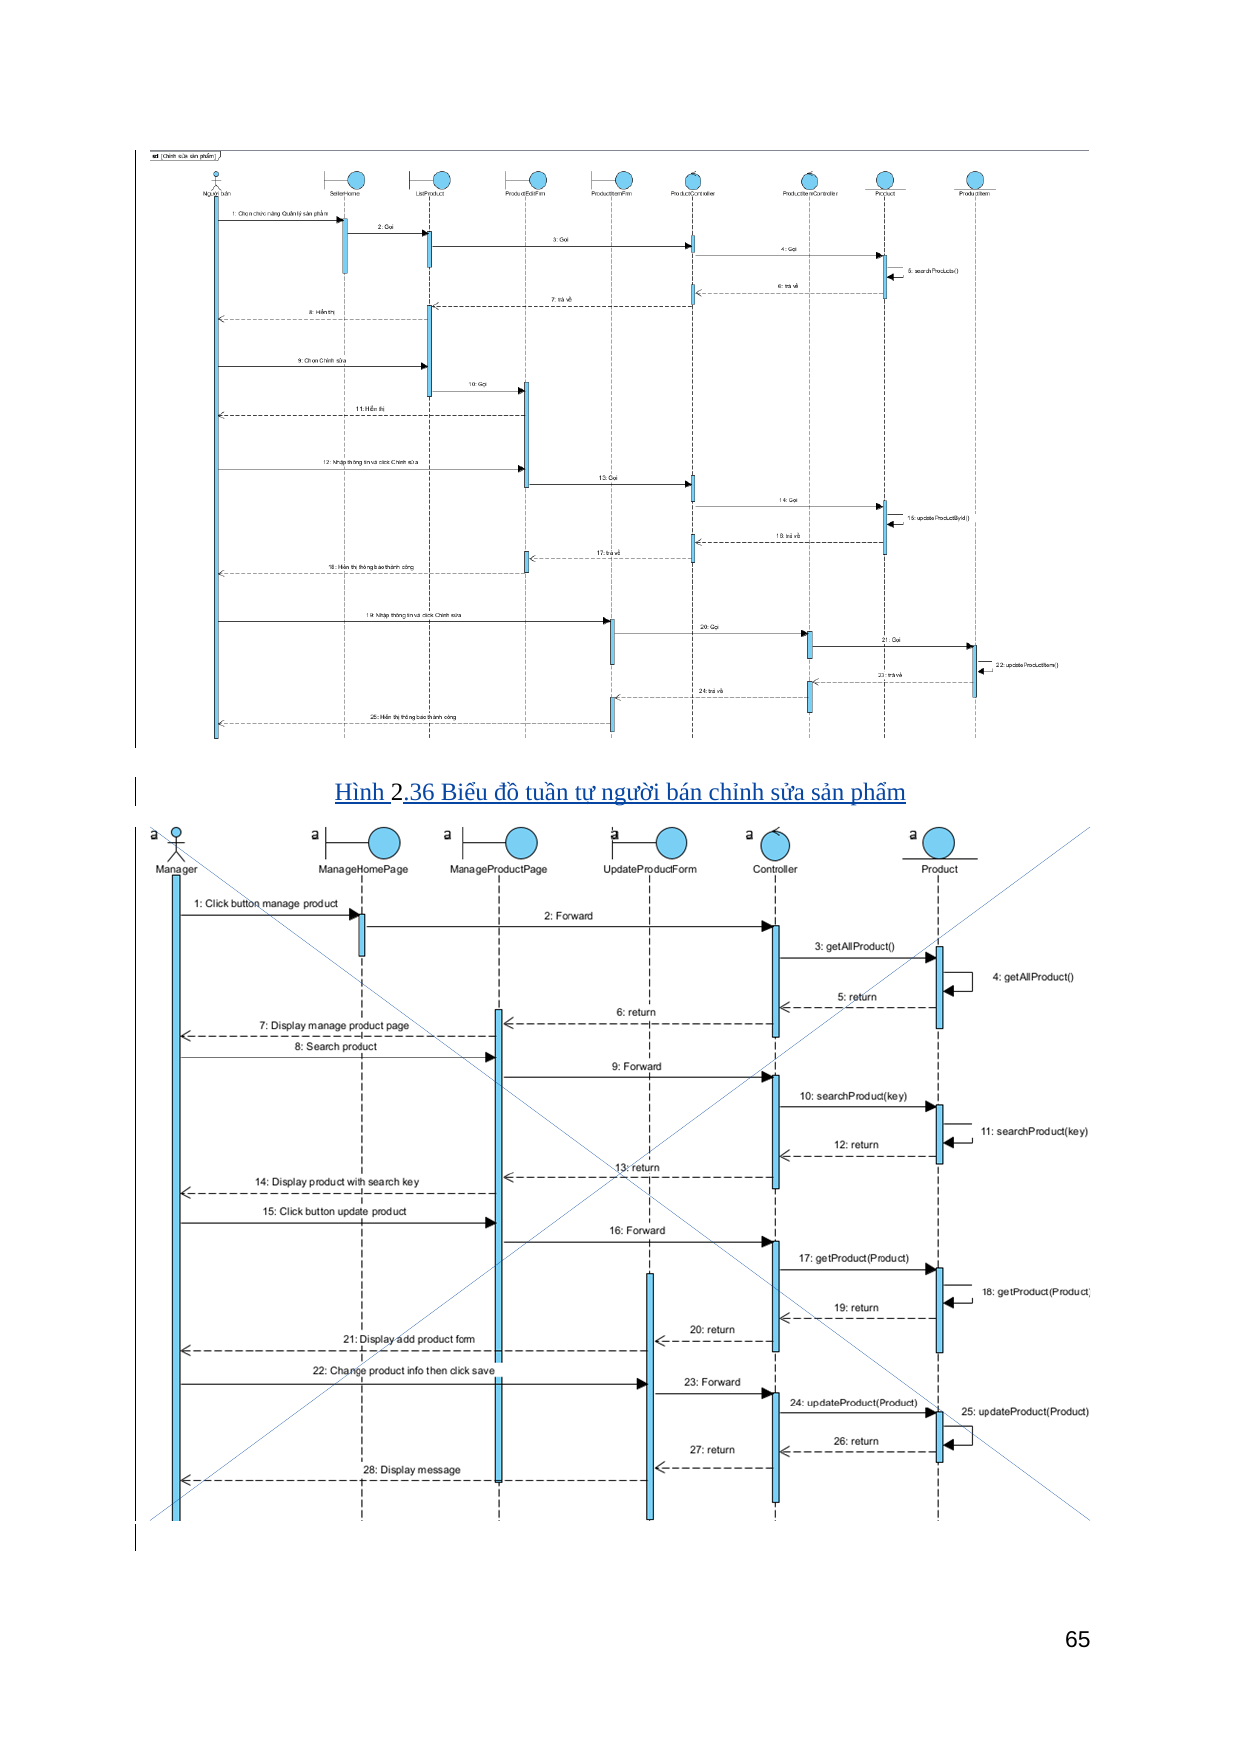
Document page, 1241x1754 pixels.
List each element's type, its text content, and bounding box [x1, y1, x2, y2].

picture [150, 828, 618, 1519]
picture [150, 150, 1089, 749]
text 2 [150, 777, 1090, 806]
picture [151, 826, 1089, 1172]
picture [151, 1175, 1089, 1521]
picture [622, 828, 1091, 1520]
